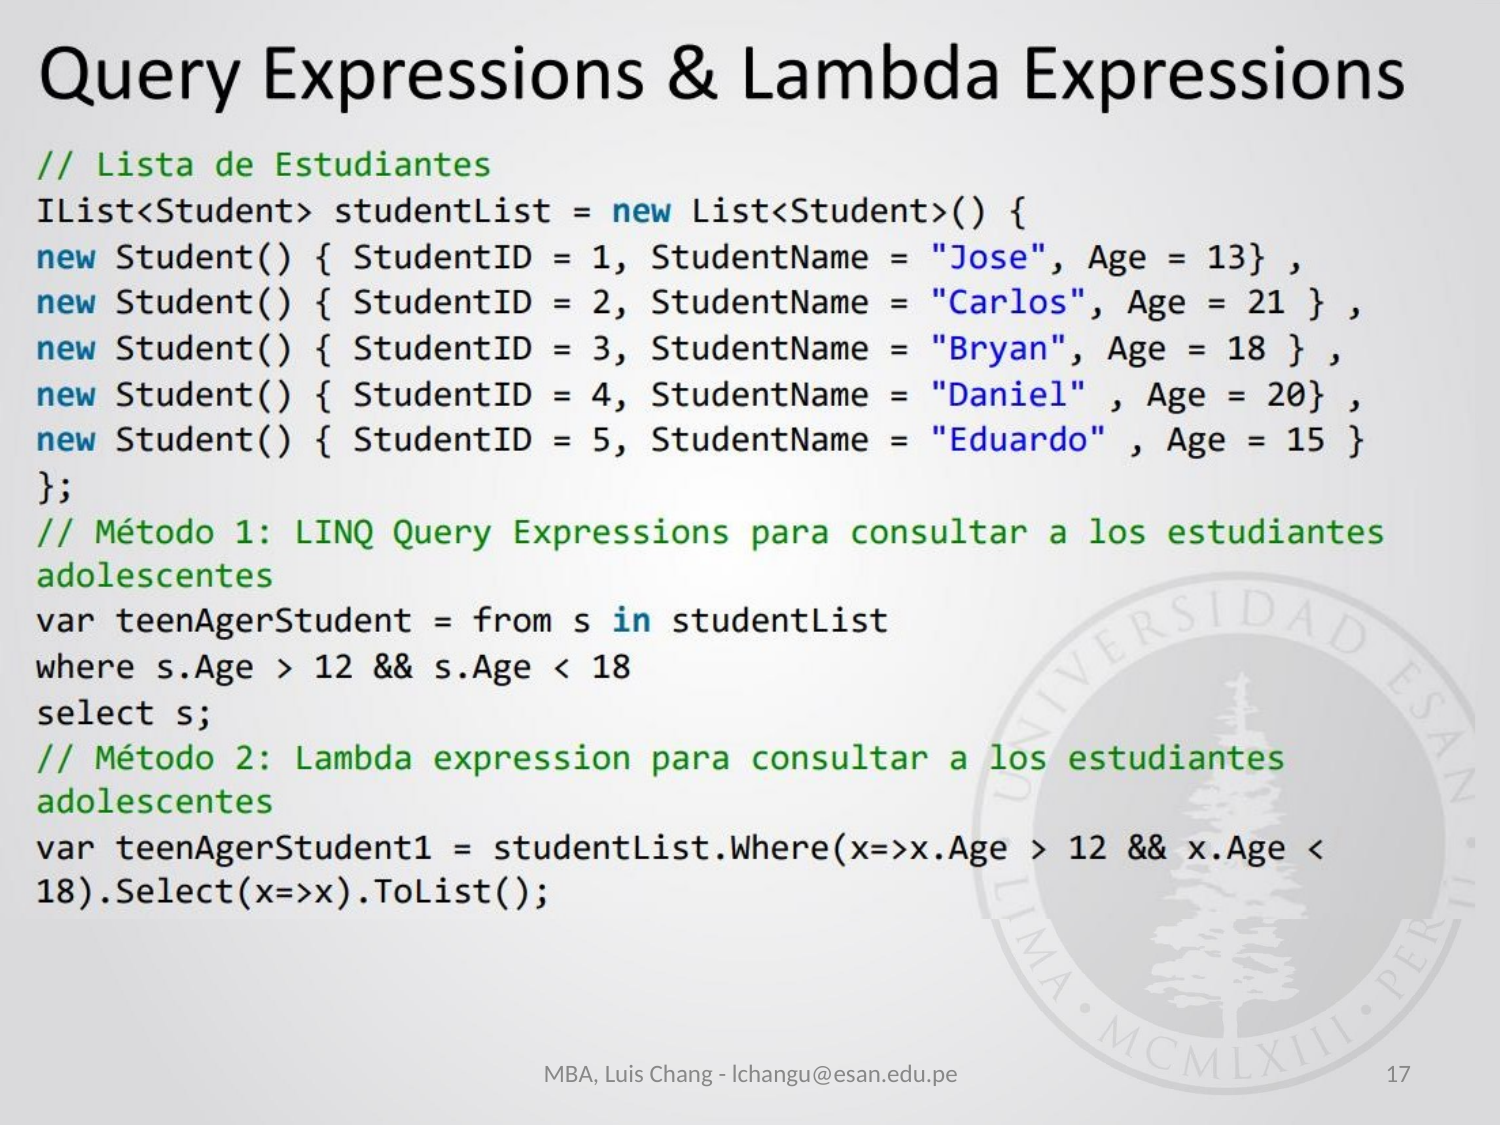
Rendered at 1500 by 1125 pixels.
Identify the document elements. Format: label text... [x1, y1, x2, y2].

picture [0, 0, 1500, 1125]
text MBA, Luis Chang - lchangu@esan.edu.pe 17 [543, 1058, 1500, 1088]
